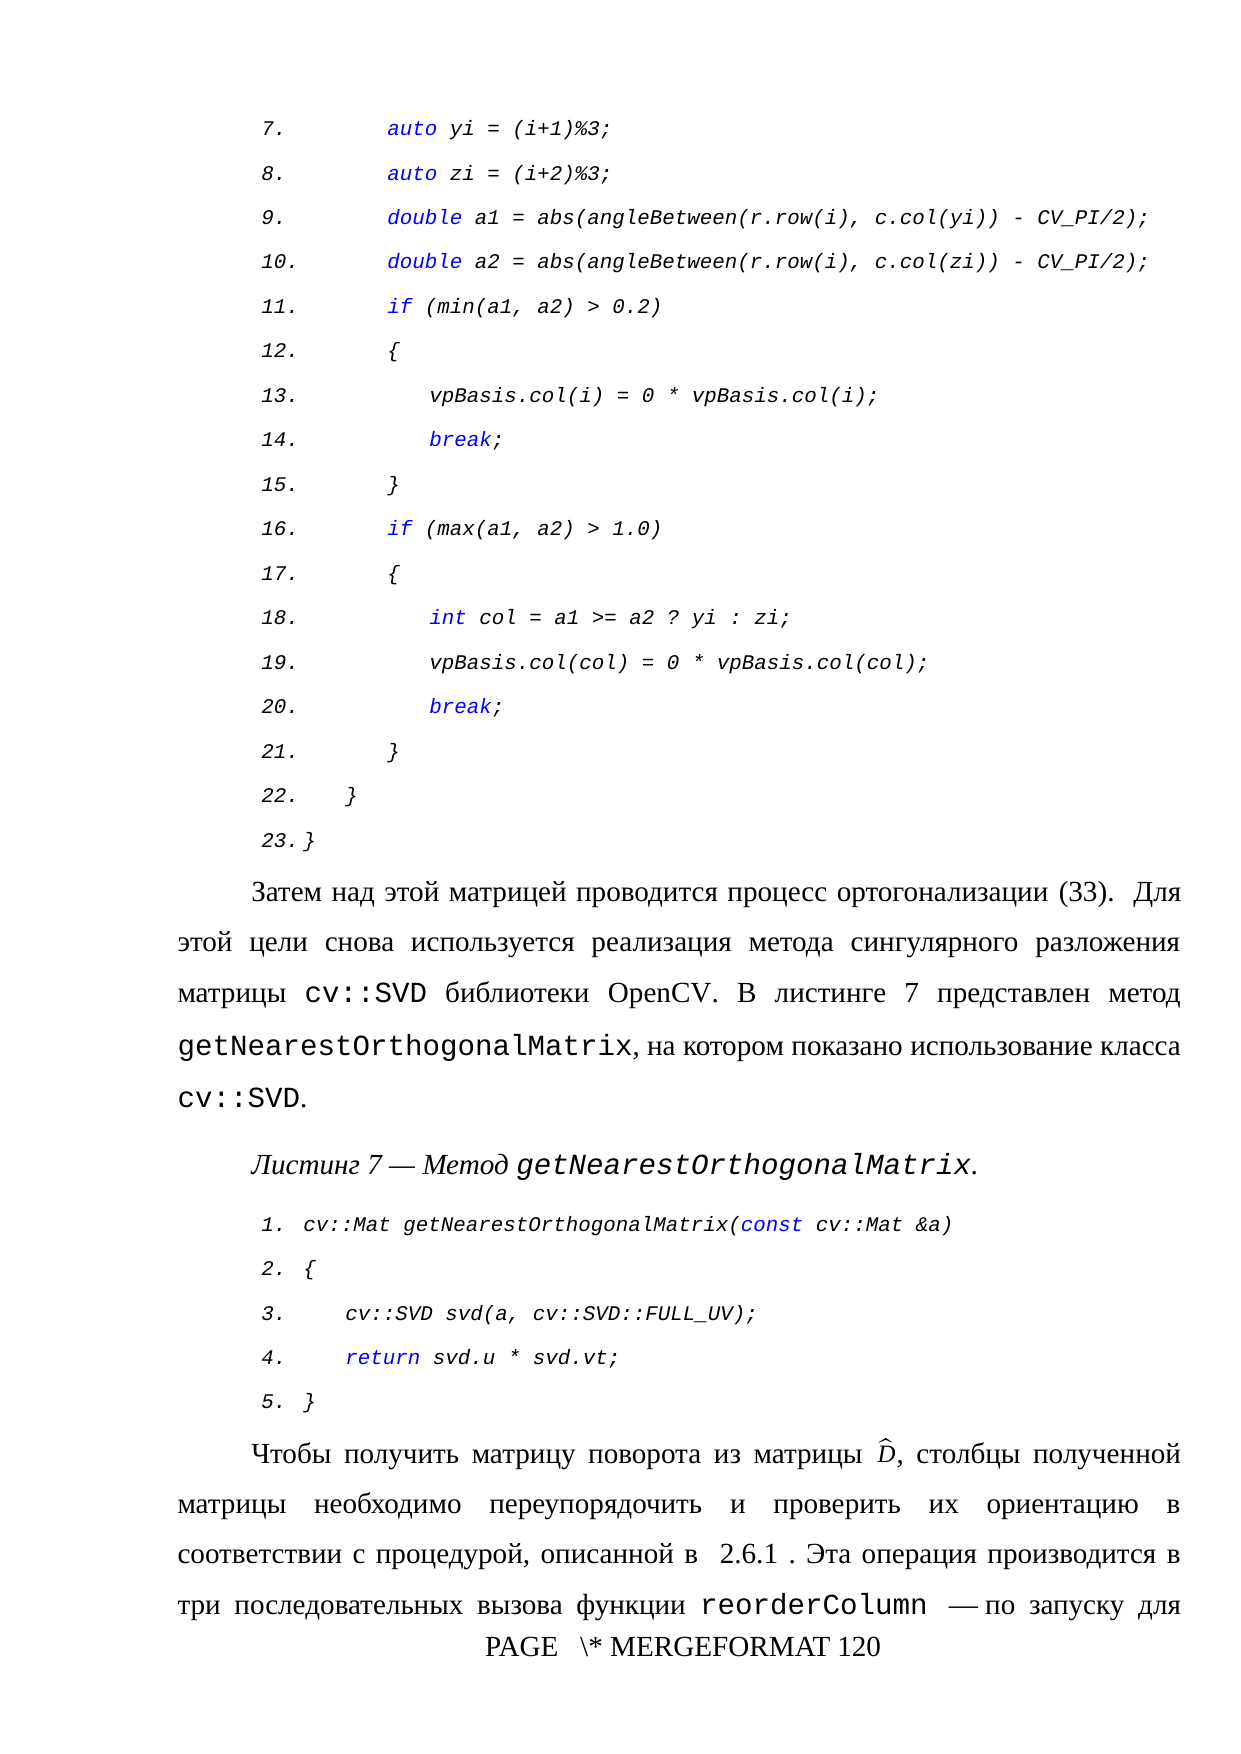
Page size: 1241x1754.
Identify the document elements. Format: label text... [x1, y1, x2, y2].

list if (max(a1, a2) > 1.0) [261, 518, 1181, 542]
list } [261, 785, 1181, 809]
list auto yi = (i+1)%3; [261, 118, 1181, 142]
list { [261, 341, 1181, 364]
list } [261, 474, 1181, 498]
list vpBasis.col(col) = 0 * vpBasis.col(col); [261, 652, 1181, 676]
list { [261, 1258, 1181, 1282]
text Листинг 7 — Метод getNearestOrthogonalMatrix. [177, 1147, 1181, 1183]
list double a1 = abs(angleBetween(r.row(i), c.col(yi)) - CV_PI/2); [261, 207, 1181, 231]
list cv::SVD svd(a, cv::SVD::FULL_UV); [261, 1303, 1181, 1326]
list break; [261, 429, 1181, 453]
list break; [261, 696, 1181, 720]
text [177, 1436, 1181, 1623]
list double a2 = abs(angleBetween(r.row(i), c.col(zi)) - CV_PI/2); [261, 252, 1181, 275]
list int col = a1 >= a2 ? yi : zi; [261, 607, 1181, 631]
list if (min(a1, a2) > 0.2) [261, 296, 1181, 320]
list return svd.u * svd.vt; [261, 1347, 1181, 1371]
text Затем над этой матрицей проводится процесс ортогонализации (33). Для этой цели снова используется реализация метода сингулярного разложения матрицы cv::SVD библиотеки OpenCV. В листинге 7 представлен метод getNearestOrthogonalMatrix, на котором показано использование класса cv::SVD. [177, 874, 1181, 1117]
list } [261, 741, 1181, 764]
list { [261, 563, 1181, 587]
list auto zi = (i+2)%3; [261, 163, 1181, 186]
list cv::Mat getNearestOrthogonalMatrix(const cv::Mat &a) [261, 1214, 1181, 1237]
list } [261, 1392, 1181, 1415]
list vpBasis.col(i) = 0 * vpBasis.col(i); [261, 385, 1181, 409]
list } [261, 830, 1181, 853]
